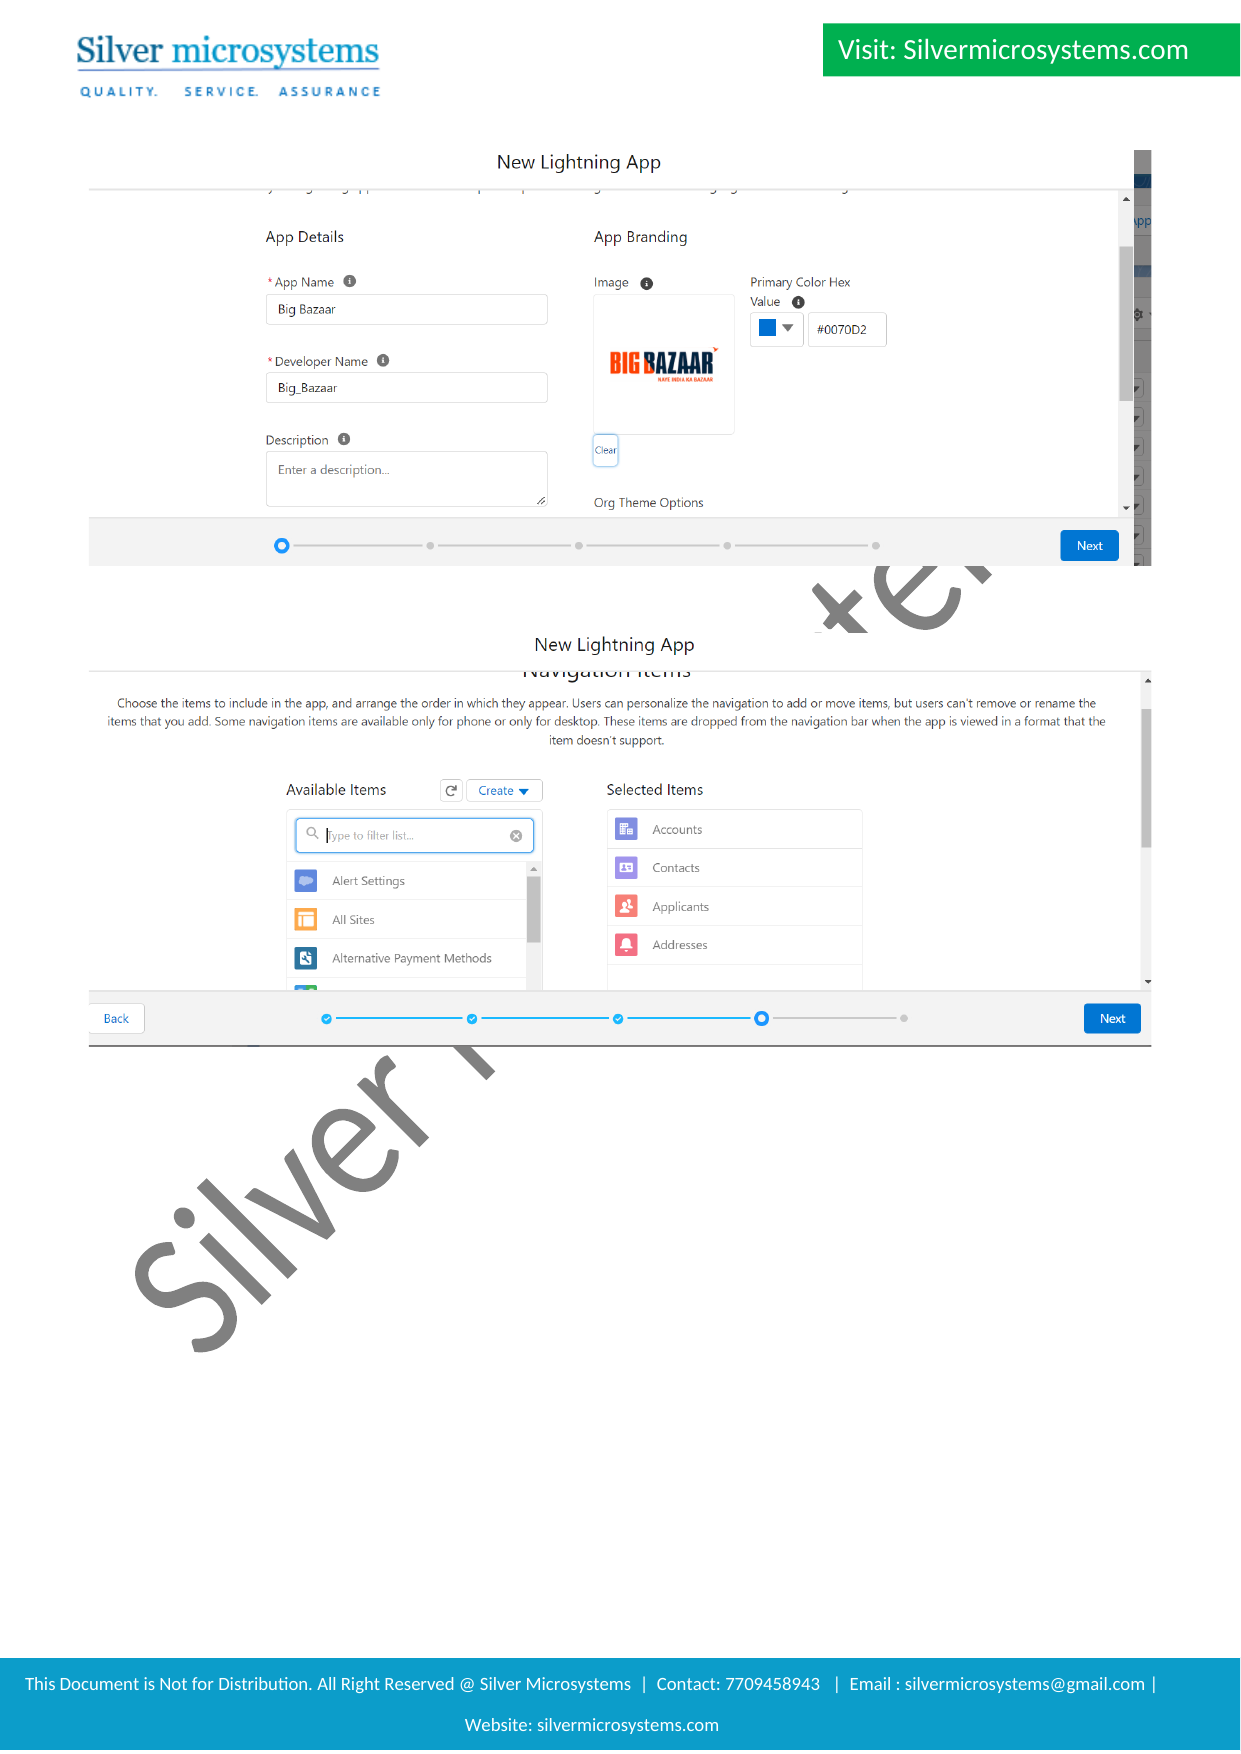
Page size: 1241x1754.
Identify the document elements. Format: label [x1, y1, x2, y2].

picture [88, 633, 1152, 1047]
picture [69, 31, 386, 100]
picture [88, 150, 1152, 566]
